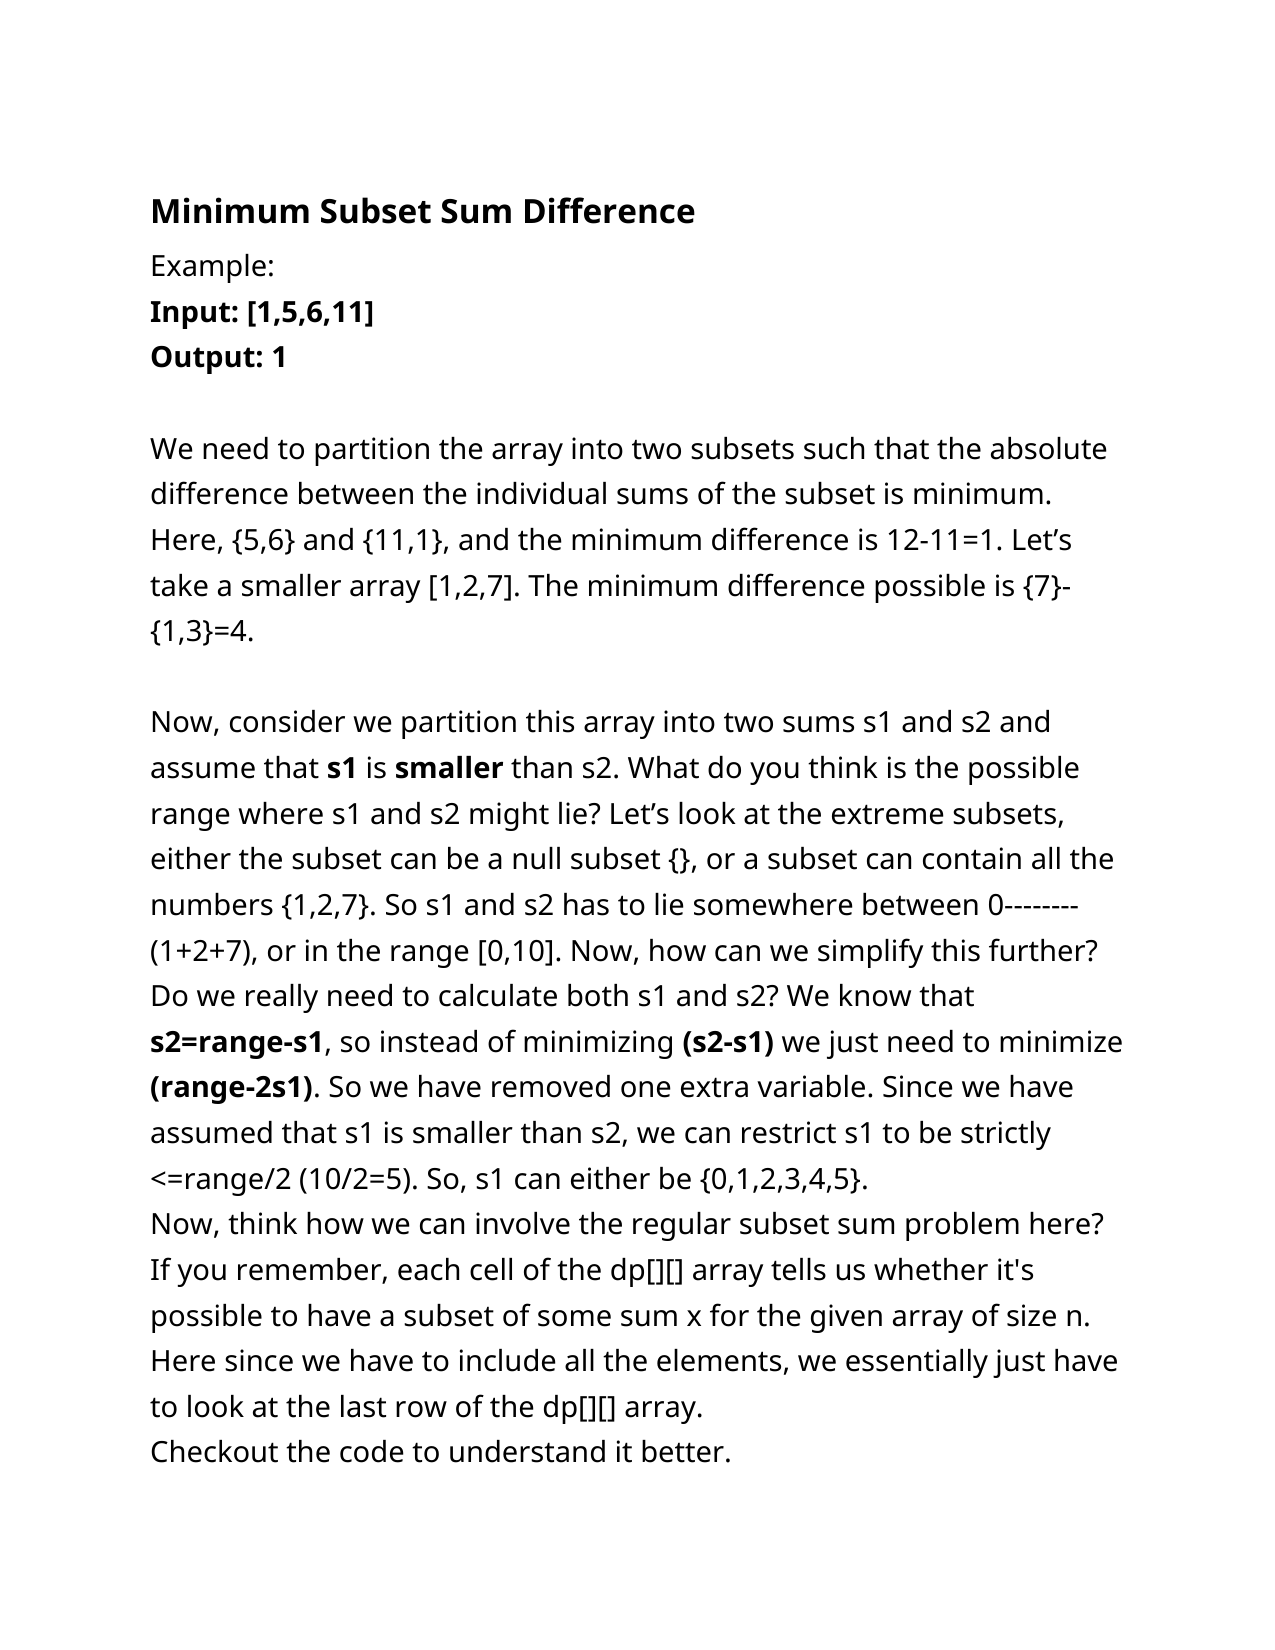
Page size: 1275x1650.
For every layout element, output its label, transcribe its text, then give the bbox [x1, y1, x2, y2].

text Now, think how we can involve the regular subset sum problem here? If you remember, each cell of the dp[][] array tells us whether it's possible to have a subset of some sum x for the given array of size n. Here since we have to include all the elements, we essentially just have to look at the last row of the dp[][] array. [150, 1203, 1125, 1426]
subtitle Minimum Subset Sum Difference [150, 187, 1125, 233]
text Output: 1 [150, 337, 1125, 376]
text Checkout the code to understand it better. [150, 1432, 1125, 1471]
text Now, consider we partition this array into two sums s1 and s2 and assume that s1 is smaller than s2. What do you think is the possible range where s1 and s2 might lie? Let’s look at the extreme subsets, either the subset can be a null subset {}, or a subset can contain all the numbers {1,2,7}. So s1 and s2 has to lie somewhere between 0--------(1+2+7), or in the range [0,10]. Now, how can we simplify this further? Do we really need to calculate both s1 and s2? We know that s2=range-s1, so instead of minimizing (s2-s1) we just need to minimize (range-2s1). So we have removed one extra variable. Since we have assumed that s1 is smaller than s2, we can restrict s1 to be strictly <=range/2 (10/2=5). So, s1 can either be {0,1,2,3,4,5}. [150, 702, 1125, 1198]
text We need to partition the array into two subsets such that the absolute difference between the individual sums of the subset is minimum. Here, {5,6} and {11,1}, and the minimum difference is 12-11=1. Let’s take a smaller array [1,2,7]. The minimum difference possible is {7}-{1,3}=4. [150, 428, 1125, 650]
text Input: [1,5,6,11] [150, 291, 1125, 331]
text Example: [150, 245, 1125, 285]
